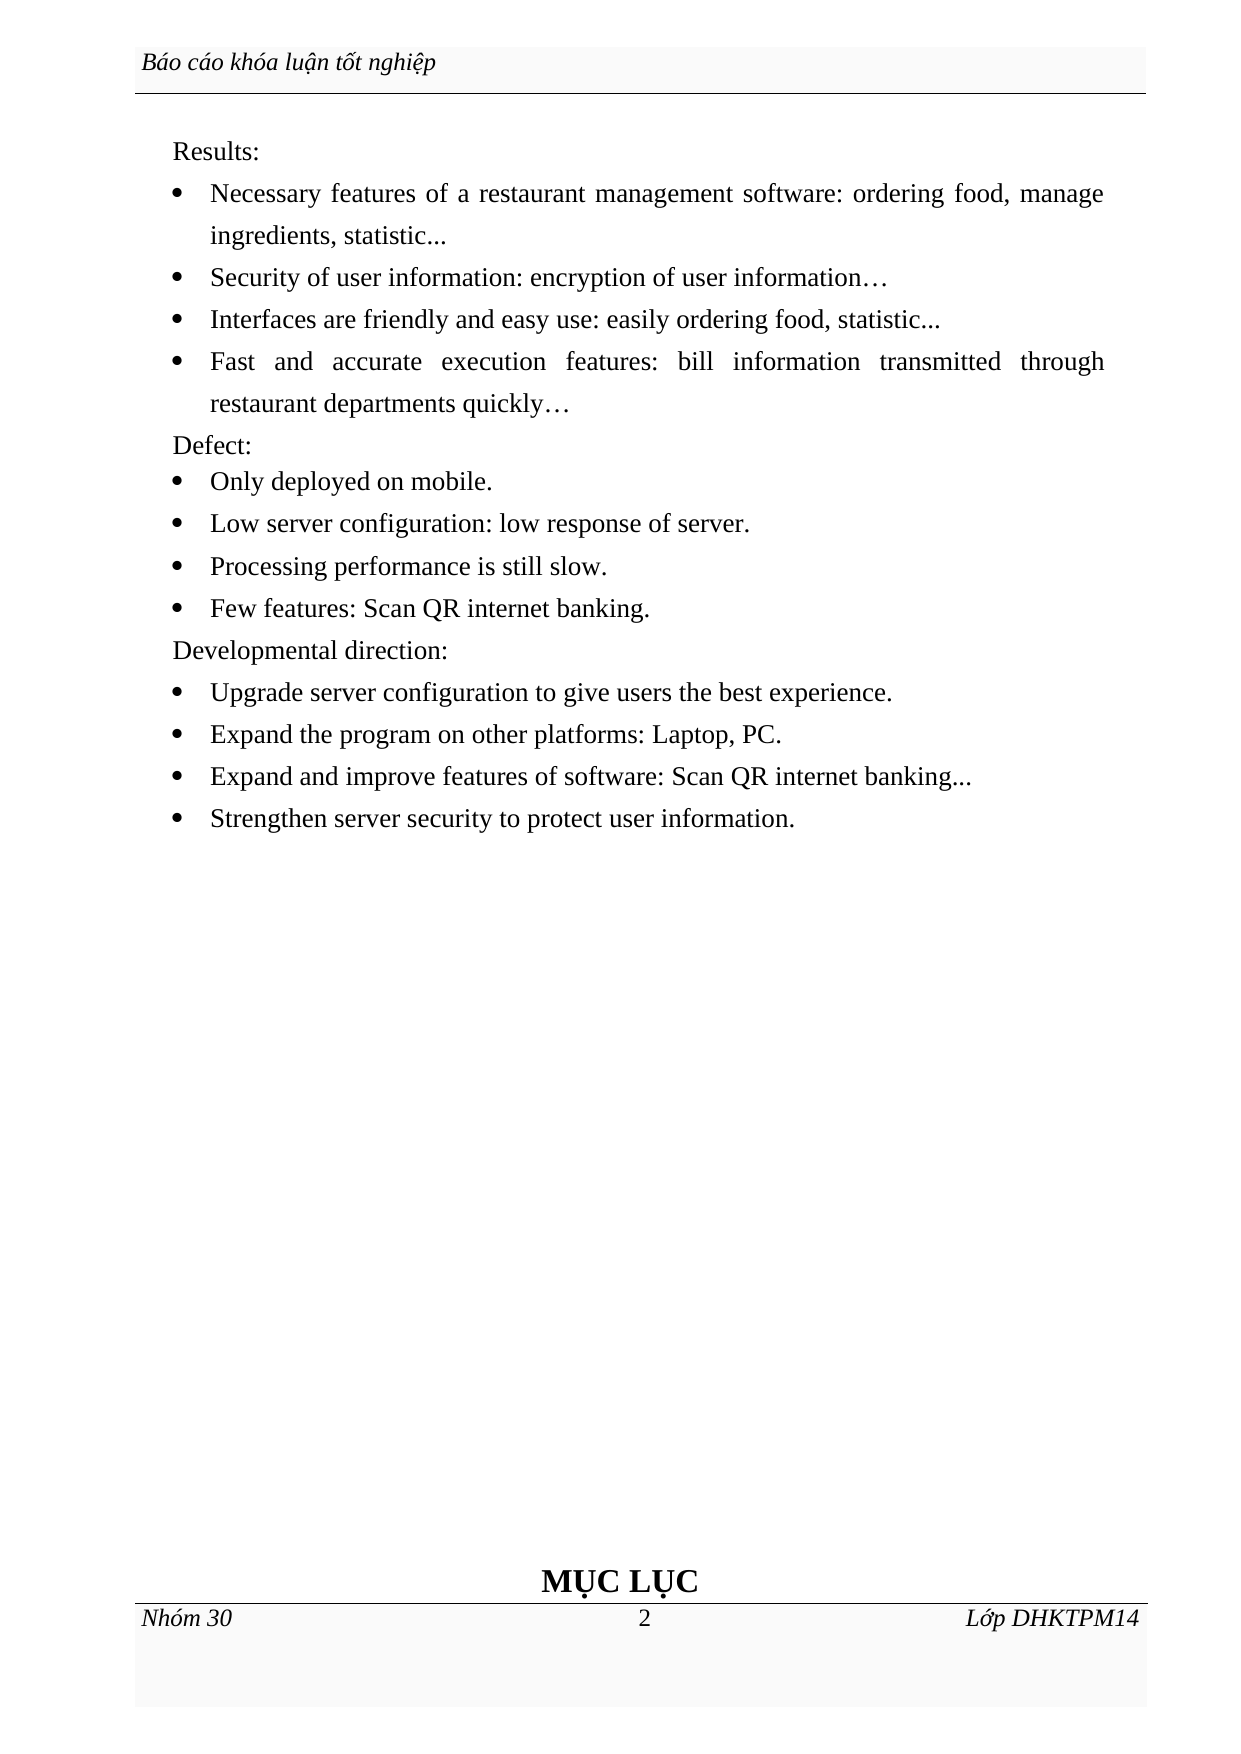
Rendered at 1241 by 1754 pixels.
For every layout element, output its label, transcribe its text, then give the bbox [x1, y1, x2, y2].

list Expand and improve features of software: Scan QR internet banking... [172, 760, 1105, 792]
list Strengthen server security to protect user information. [172, 802, 1105, 834]
list Upgrade server configuration to give users the best experience. [172, 676, 1105, 707]
list Expand the program on other platforms: Laptop, PC. [172, 718, 1105, 749]
subtitle MỤC LỤC [135, 1561, 1105, 1599]
